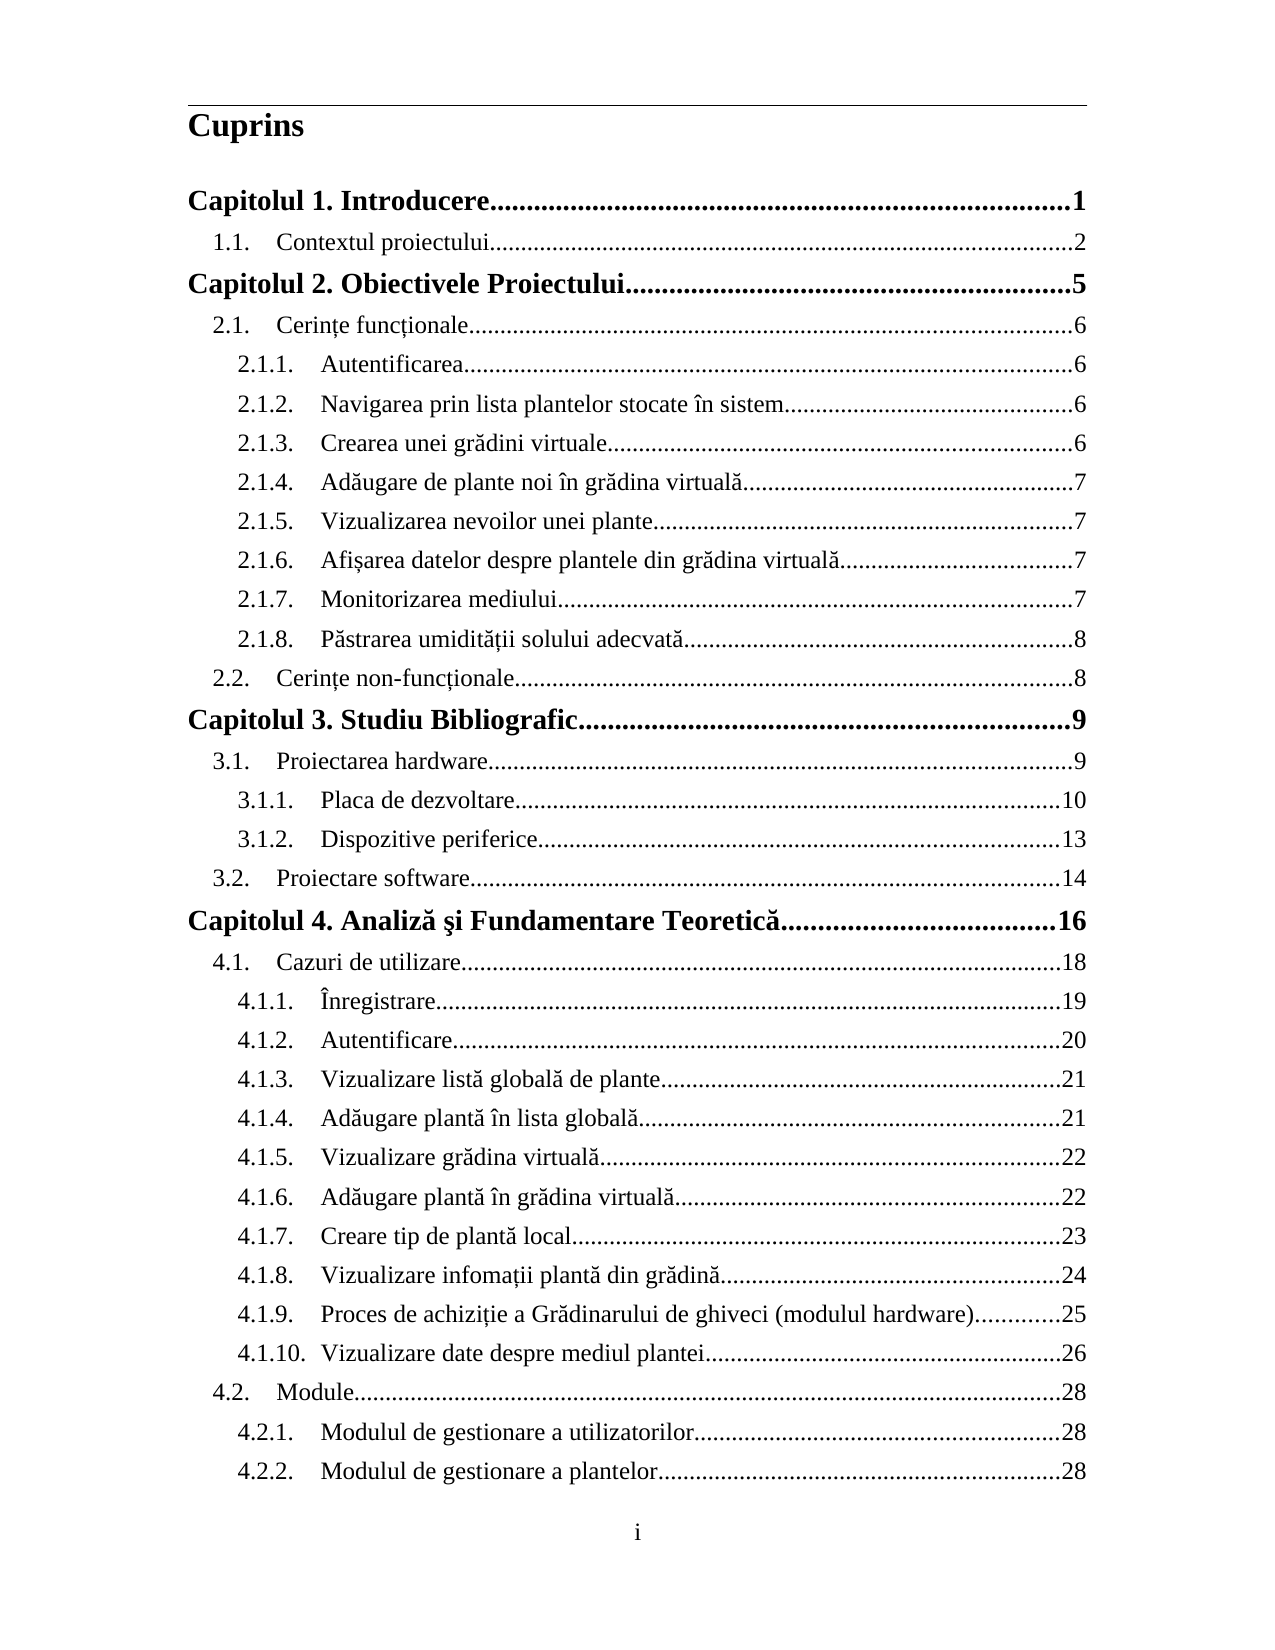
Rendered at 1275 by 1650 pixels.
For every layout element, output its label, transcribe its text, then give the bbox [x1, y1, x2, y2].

text 4.1.6. Adăugare plantă în grădina virtuală 22 [237, 1182, 1087, 1210]
text 2.1. Cerințe funcționale 6 [212, 310, 1087, 339]
text Cuprins [187, 106, 1087, 144]
text 4.1.8. Vizualizare infomații plantă din grădină 24 [237, 1260, 1087, 1289]
text 2.1.8. Păstrarea umidității solului adecvată 8 [237, 624, 1087, 652]
text 4.1.10. Vizualizare date despre mediul plantei 26 [237, 1338, 1087, 1367]
text Capitolul 1. Introducere 1 [187, 183, 1087, 217]
text 2.1.3. Crearea unei grădini virtuale 6 [237, 428, 1087, 457]
text Capitolul 2. Obiectivele Proiectului 5 [187, 266, 1087, 300]
text 4.2.2. Modulul de gestionare a plantelor 28 [237, 1456, 1087, 1484]
text 2.1.6. Afișarea datelor despre plantele din grădina virtuală 7 [237, 545, 1087, 574]
text 2.1.5. Vizualizarea nevoilor unei plante 7 [237, 506, 1087, 535]
text 2.1.7. Monitorizarea mediului 7 [237, 584, 1087, 613]
text 1.1. Contextul proiectului 2 [212, 227, 1087, 256]
text 4.2.1. Modulul de gestionare a utilizatorilor 28 [237, 1417, 1087, 1445]
text 3.1.1. Placa de dezvoltare 10 [237, 785, 1087, 814]
text 3.1. Proiectarea hardware 9 [212, 746, 1087, 775]
text Capitolul 3. Studiu Bibliografic 9 [187, 702, 1087, 736]
text 2.1.4. Adăugare de plante noi în grădina virtuală 7 [237, 467, 1087, 496]
text 4.1.4. Adăugare plantă în lista globală 21 [237, 1103, 1087, 1132]
text 3.2. Proiectare software 14 [212, 863, 1087, 892]
text 4.1. Cazuri de utilizare 18 [212, 947, 1087, 975]
text 4.2. Module 28 [212, 1377, 1087, 1406]
text 3.1.2. Dispozitive periferice 13 [237, 824, 1087, 853]
text 4.1.2. Autentificare 20 [237, 1025, 1087, 1054]
text 4.1.7. Creare tip de plantă local 23 [237, 1221, 1087, 1249]
text 4.1.5. Vizualizare grădina virtuală 22 [237, 1142, 1087, 1171]
text 2.1.1. Autentificarea 6 [237, 349, 1087, 378]
text 4.1.3. Vizualizare listă globală de plante 21 [237, 1064, 1087, 1093]
text 2.2. Cerințe non-funcționale 8 [212, 663, 1087, 692]
text 4.1.9. Proces de achiziție a Grădinarului de ghiveci (modulul hardware) 25 [237, 1299, 1087, 1328]
text 2.1.2. Navigarea prin lista plantelor stocate în sistem 6 [237, 389, 1087, 417]
text 4.1.1. Înregistrare 19 [237, 986, 1087, 1014]
text Capitolul 4. Analiză şi Fundamentare Teoretică 16 [187, 903, 1087, 936]
